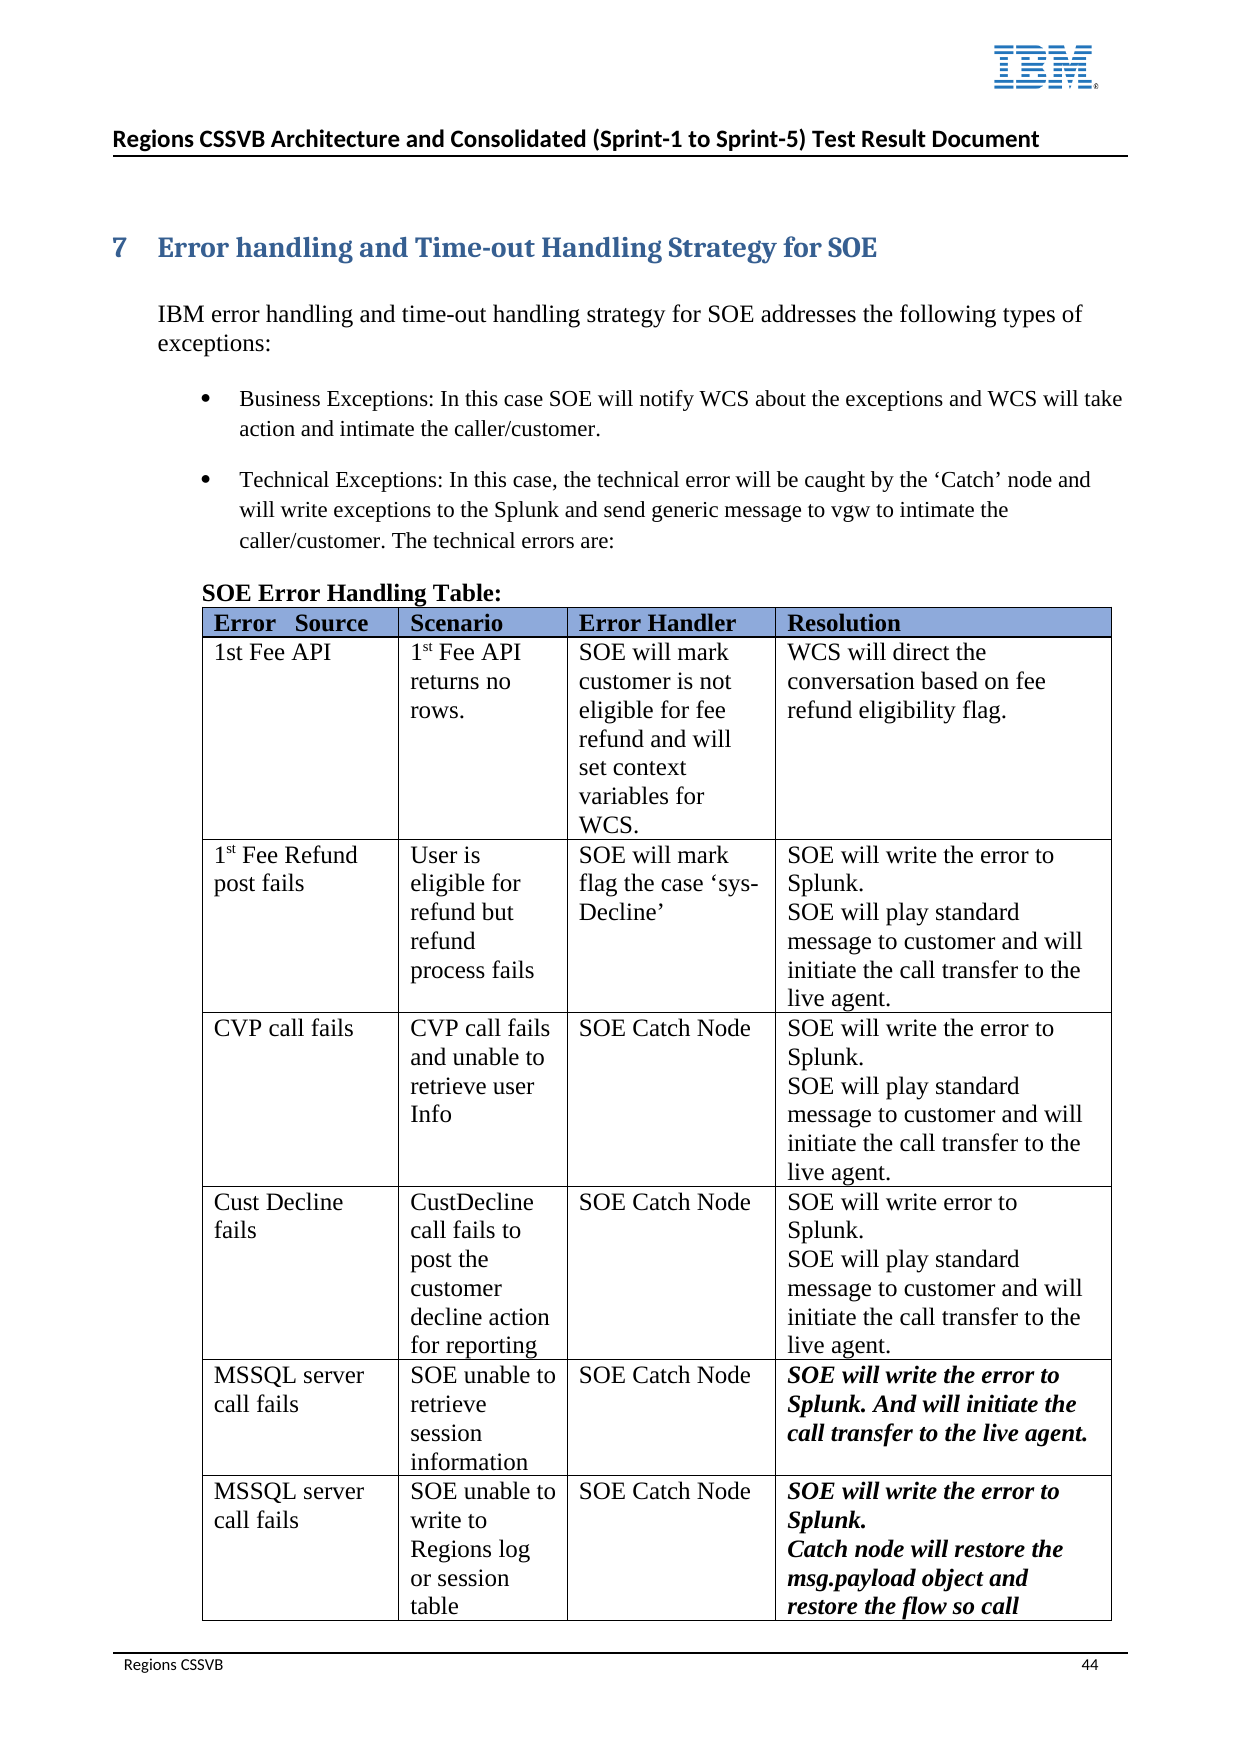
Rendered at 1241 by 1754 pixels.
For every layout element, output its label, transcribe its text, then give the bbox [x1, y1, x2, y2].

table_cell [776, 1476, 1111, 1620]
text SOE Error Handling Table: [202, 578, 1128, 607]
table_header Resolution [776, 608, 1111, 636]
table_cell SOE will write the error to Splunk. SOE will play standard message to customer and will initiate the call transfer to the live agent. [776, 840, 1111, 1012]
table_cell 1st Fee Refund post fails [203, 840, 398, 1012]
table_header Error Handler [568, 608, 775, 636]
table_cell SOE Catch Node [568, 1360, 775, 1475]
table_cell CustDecline call fails to post the customer decline action for reporting [399, 1187, 567, 1359]
table_cell MSSQL server call fails [203, 1476, 398, 1620]
table_cell User is eligible for refund but refund process fails [399, 840, 567, 1012]
table_cell SOE Catch Node [568, 1476, 775, 1620]
table_cell SOE unable to retrieve session information [399, 1360, 567, 1475]
list Technical Exceptions: In this case, the technical error will be caught by the ‘Catch’ node and will write exceptions to the Splunk and send generic message to vgw to intimate the caller/customer. The technical errors are: [202, 466, 1128, 553]
table_cell SOE will write error to Splunk. SOE will play standard message to customer and will initiate the call transfer to the live agent. [776, 1187, 1111, 1359]
table_cell MSSQL server call fails [203, 1360, 398, 1475]
table_cell Cust Decline fails [203, 1187, 398, 1359]
table_cell 1st Fee API [203, 638, 398, 839]
list Business Exceptions: In this case SOE will notify WCS about the exceptions and WCS will take action and intimate the caller/customer. [202, 385, 1128, 442]
table_header Error Source [203, 608, 398, 636]
picture [993, 45, 1099, 90]
table_cell SOE Catch Node [568, 1187, 775, 1359]
table_cell CVP call fails and unable to retrieve user Info [399, 1013, 567, 1186]
table_cell CVP call fails [203, 1013, 398, 1186]
subtitle Error handling and Time-out Handling Strategy for SOE [112, 232, 1128, 265]
text IBM error handling and time-out handling strategy for SOE addresses the following types of exceptions: [157, 299, 1128, 356]
table_cell 1st Fee API returns no rows. [399, 638, 567, 839]
table_cell SOE Catch Node [568, 1013, 775, 1186]
table_header Scenario [399, 608, 567, 636]
table_cell SOE will mark flag the case ‘sys-Decline’ [568, 840, 775, 1012]
table_cell SOE will write the error to Splunk. And will initiate the call transfer to the live agent. [776, 1360, 1111, 1475]
table_cell SOE will write the error to Splunk. SOE will play standard message to customer and will initiate the call transfer to the live agent. [776, 1013, 1111, 1186]
table_cell SOE will mark customer is not eligible for fee refund and will set context variables for WCS. [568, 638, 775, 839]
table_cell WCS will direct the conversation based on fee refund eligibility flag. [776, 638, 1111, 839]
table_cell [399, 1476, 567, 1620]
